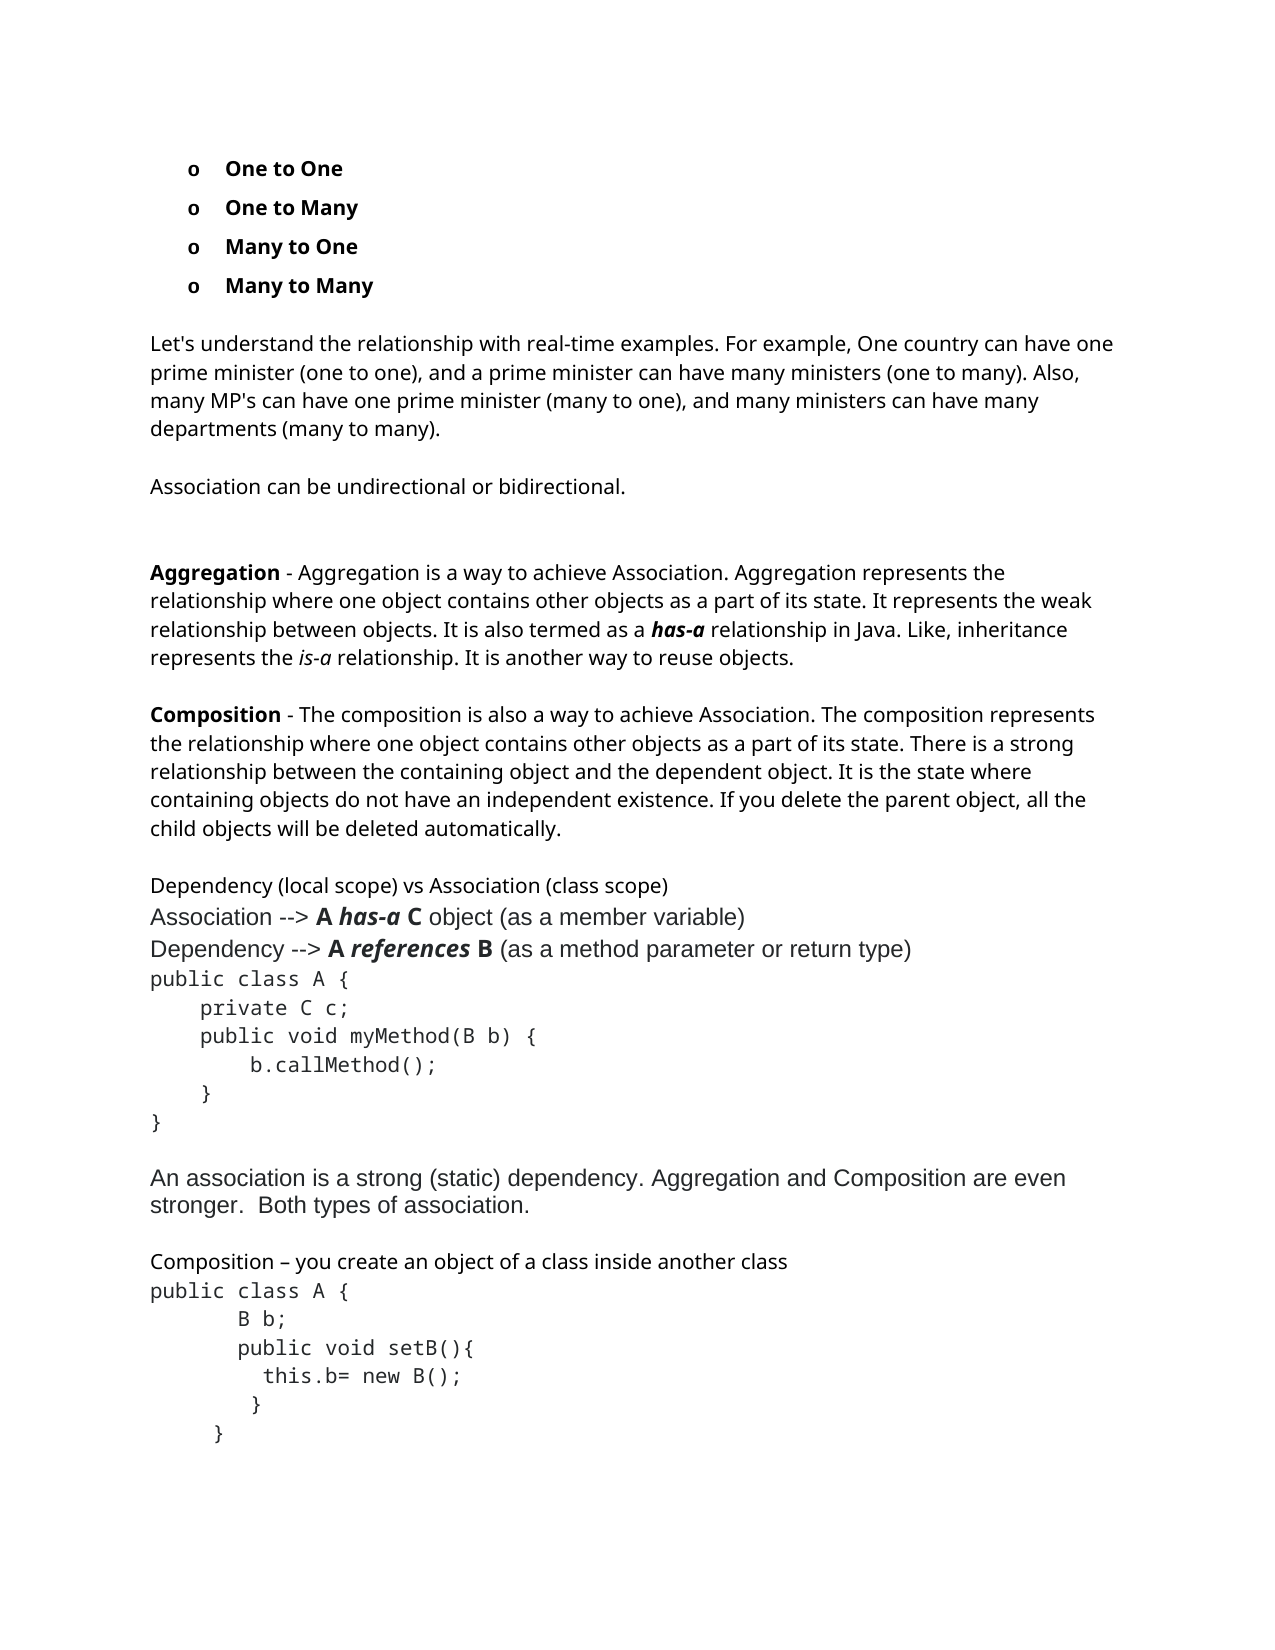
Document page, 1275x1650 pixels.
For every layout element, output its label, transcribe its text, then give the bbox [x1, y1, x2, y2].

text } [150, 1078, 1125, 1107]
text Association --> A has-a C object (as a member variable) [150, 899, 1125, 932]
text public class A { [150, 1276, 1125, 1304]
text Dependency --> A references B (as a method parameter or return type) [150, 932, 1125, 964]
list Many to Many [187, 267, 1125, 300]
text An association is a strong (static) dependency. Aggregation and Composition are even stronger. Both types of association. [531, 1164, 1125, 1219]
text } [150, 1107, 1125, 1135]
text } [150, 1418, 1125, 1446]
text private C c; [150, 993, 1125, 1021]
text public class A { [150, 964, 1125, 993]
text Association can be undirectional or bidirectional. [150, 472, 1125, 501]
text public void setB(){ [150, 1333, 1125, 1361]
text Dependency (local scope) vs Association (class scope) [150, 871, 1125, 899]
list One to One [187, 150, 1125, 183]
text this.b= new B(); [150, 1361, 1125, 1389]
text Composition - The composition is also a way to achieve Association. The composition represents the relationship where one object contains other objects as a part of its state. There is a strong relationship between the containing object and the dependent object. It is the state where containing objects do not have an independent existence. If you delete the parent object, all the child objects will be deleted automatically. [562, 700, 1125, 842]
list One to Many [187, 189, 1125, 222]
text b.callMethod(); [150, 1050, 1125, 1078]
text B b; [150, 1304, 1125, 1333]
text Let's understand the relationship with real-time examples. For example, One country can have one prime minister (one to one), and a prime minister can have many ministers (one to many). Also, many MP's can have one prime minister (many to one), and many ministers can have many departments (many to many). [150, 329, 1125, 443]
list Many to One [187, 228, 1125, 261]
text Composition – you create an object of a class inside another class [150, 1247, 1125, 1276]
text public void myMethod(B b) { [150, 1021, 1125, 1050]
text } [150, 1389, 1125, 1418]
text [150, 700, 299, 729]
text Aggregation - Aggregation is a way to achieve Association. Aggregation represents the relationship where one object contains other objects as a part of its state. It represents the weak relationship between objects. It is also termed as a has-a relationship in Java. Like, inheritance represents the is-a relationship. It is another way to reuse objects. [150, 558, 1125, 672]
